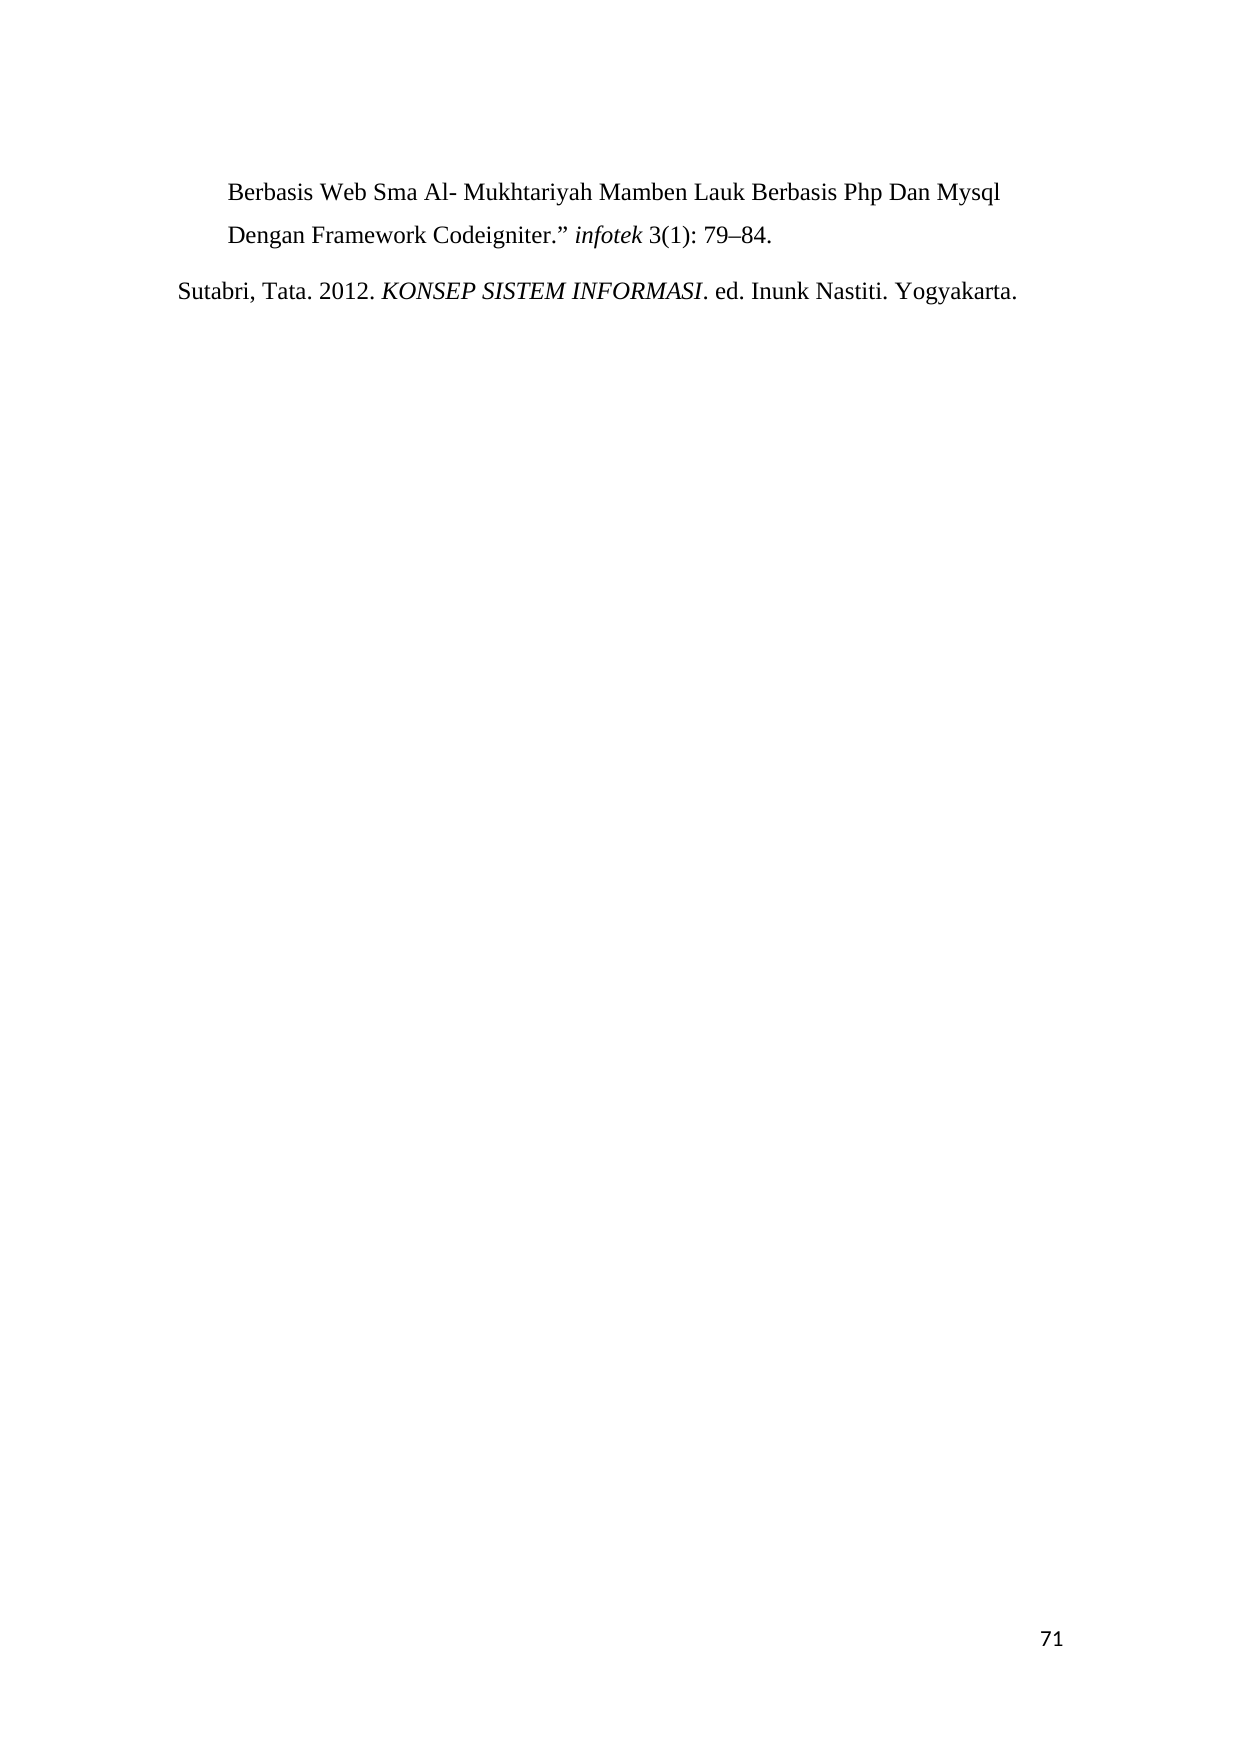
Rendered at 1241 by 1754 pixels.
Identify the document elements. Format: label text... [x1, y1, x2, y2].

text Sutabri, Tata. 2012. KONSEP SISTEM INFORMASI. ed. Inunk Nastiti. Yogyakarta. [177, 276, 1063, 305]
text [177, 177, 1063, 249]
